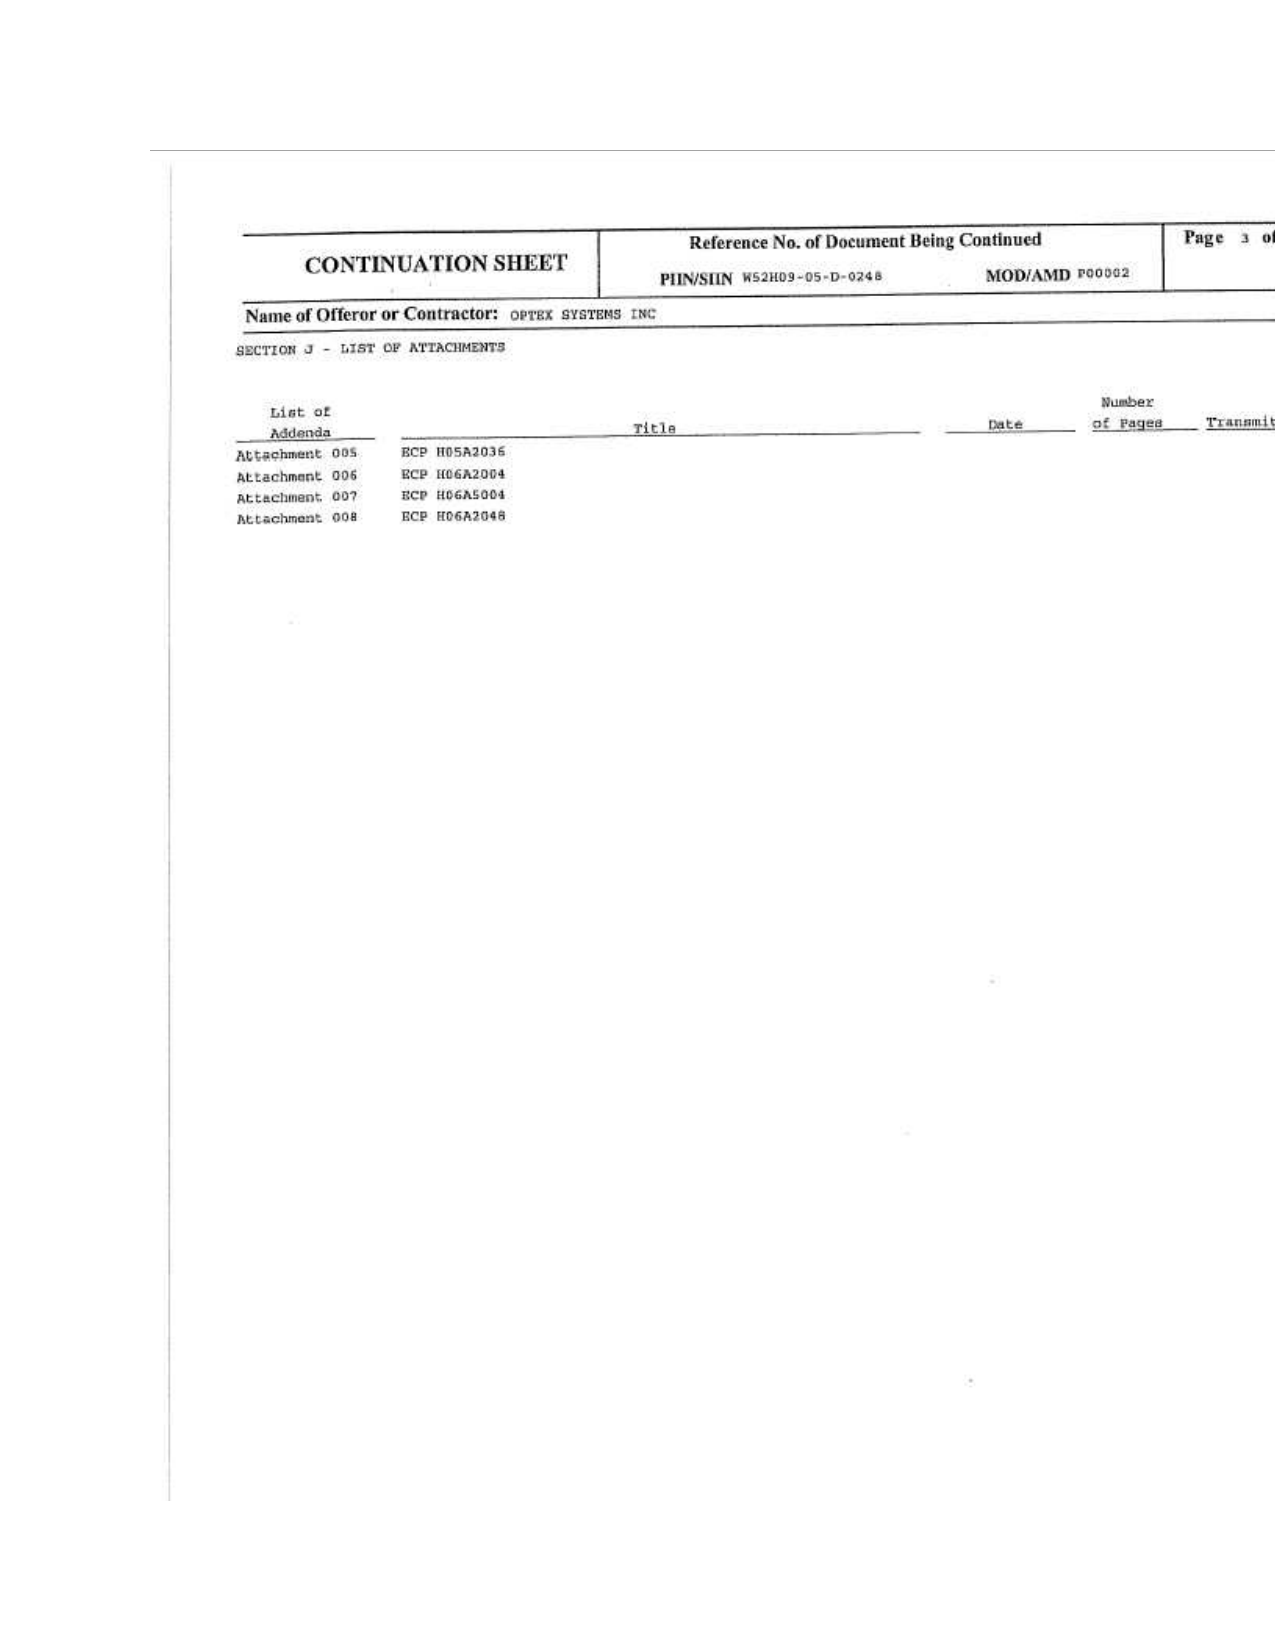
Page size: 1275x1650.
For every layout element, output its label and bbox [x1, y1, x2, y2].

picture [150, 150, 1275, 1501]
